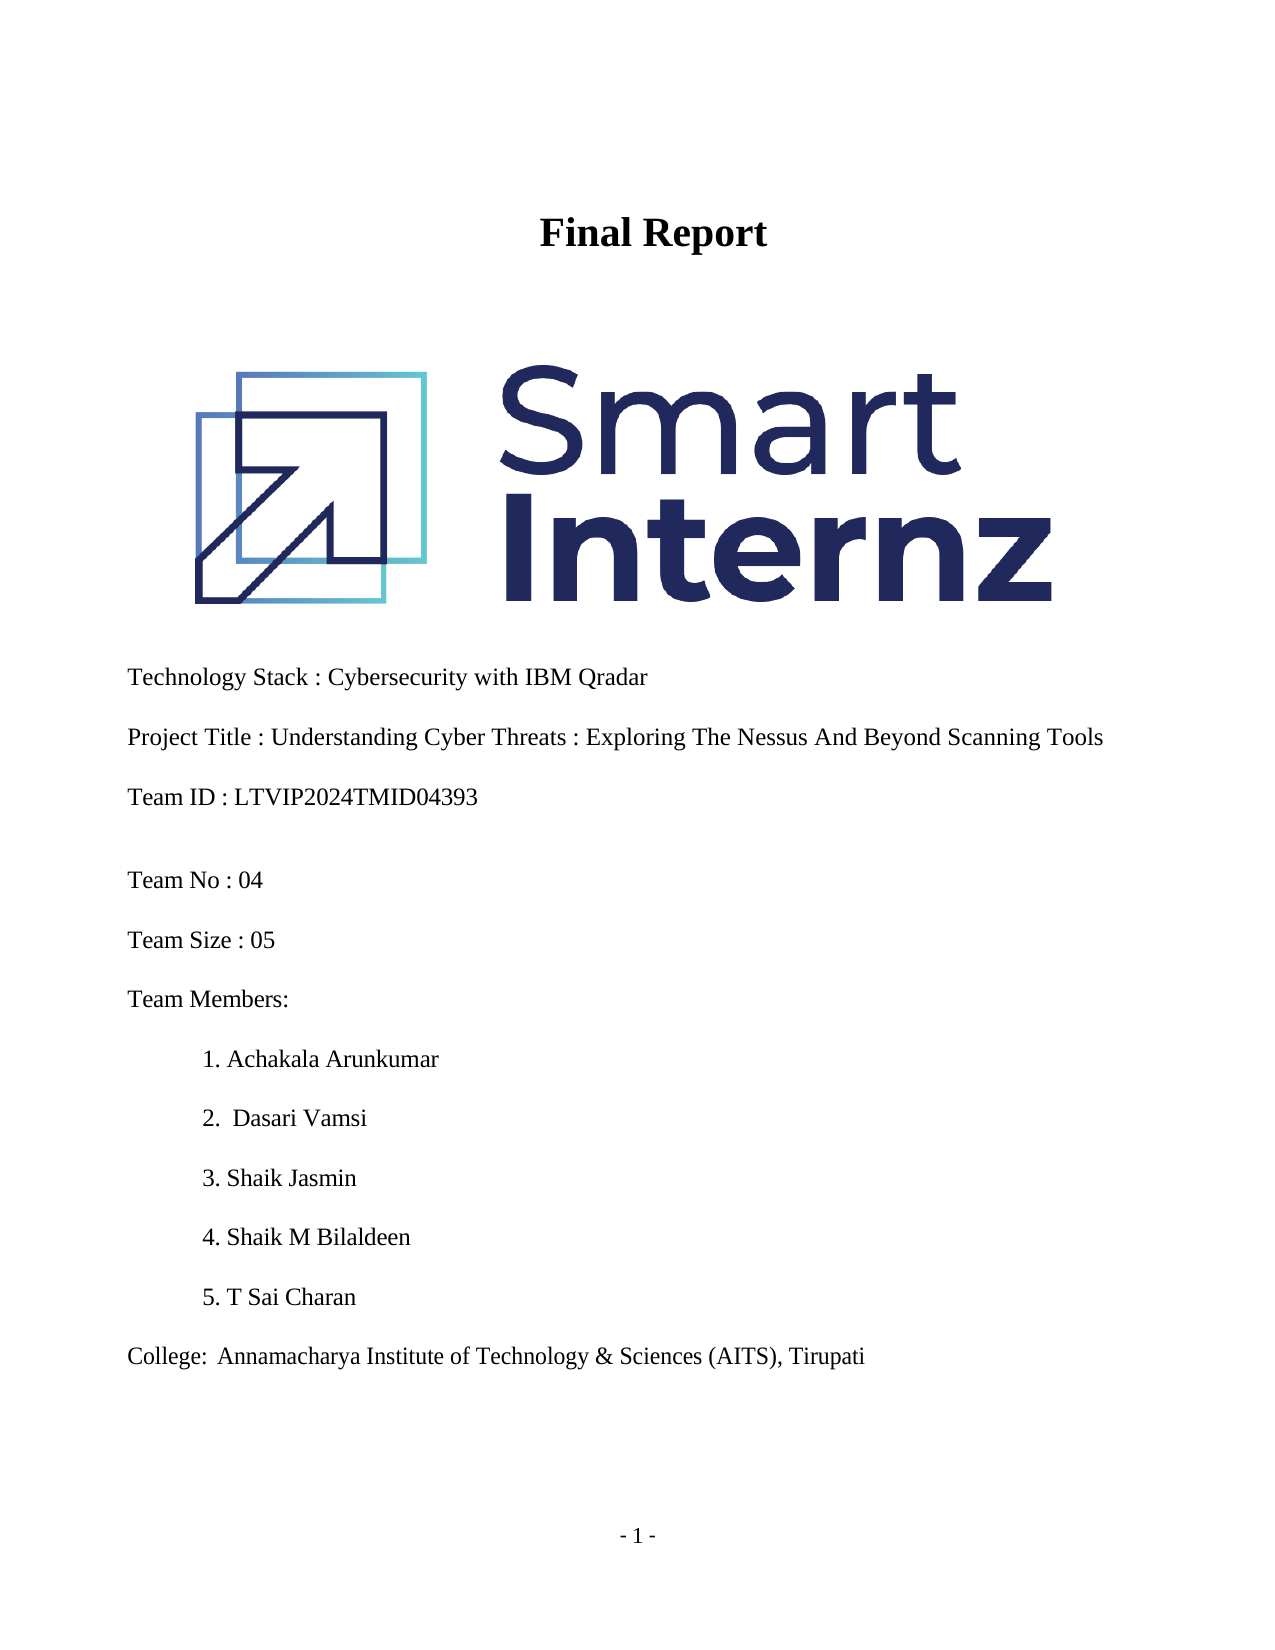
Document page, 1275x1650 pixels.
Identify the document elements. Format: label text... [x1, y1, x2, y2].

text 5. T Sai Charan [127, 1282, 1194, 1311]
text 3. Shaik Jasmin [127, 1163, 1194, 1192]
text College: Annamacharya Institute of Technology & Sciences (AITS), Tirupati [127, 1341, 1194, 1370]
text 2. Dasari Vamsi [127, 1103, 1194, 1132]
text 1. Achakala Arunkumar [127, 1044, 1194, 1073]
text Team ID : LTVIP2024TMID04393 [127, 782, 1194, 810]
text Project Title : Understanding Cyber Threats : Exploring The Nessus And Beyond Scanning Tools [127, 722, 1194, 751]
title Final Report [265, 208, 1042, 256]
text Team Members: [127, 984, 1194, 1013]
text Team No : 04 [127, 866, 1194, 894]
text 4. Shaik M Bilaldeen [127, 1222, 1194, 1251]
picture [195, 365, 1052, 604]
text Team Size : 05 [127, 925, 1194, 954]
text Technology Stack : Cybersecurity with IBM Qradar [127, 662, 1194, 691]
